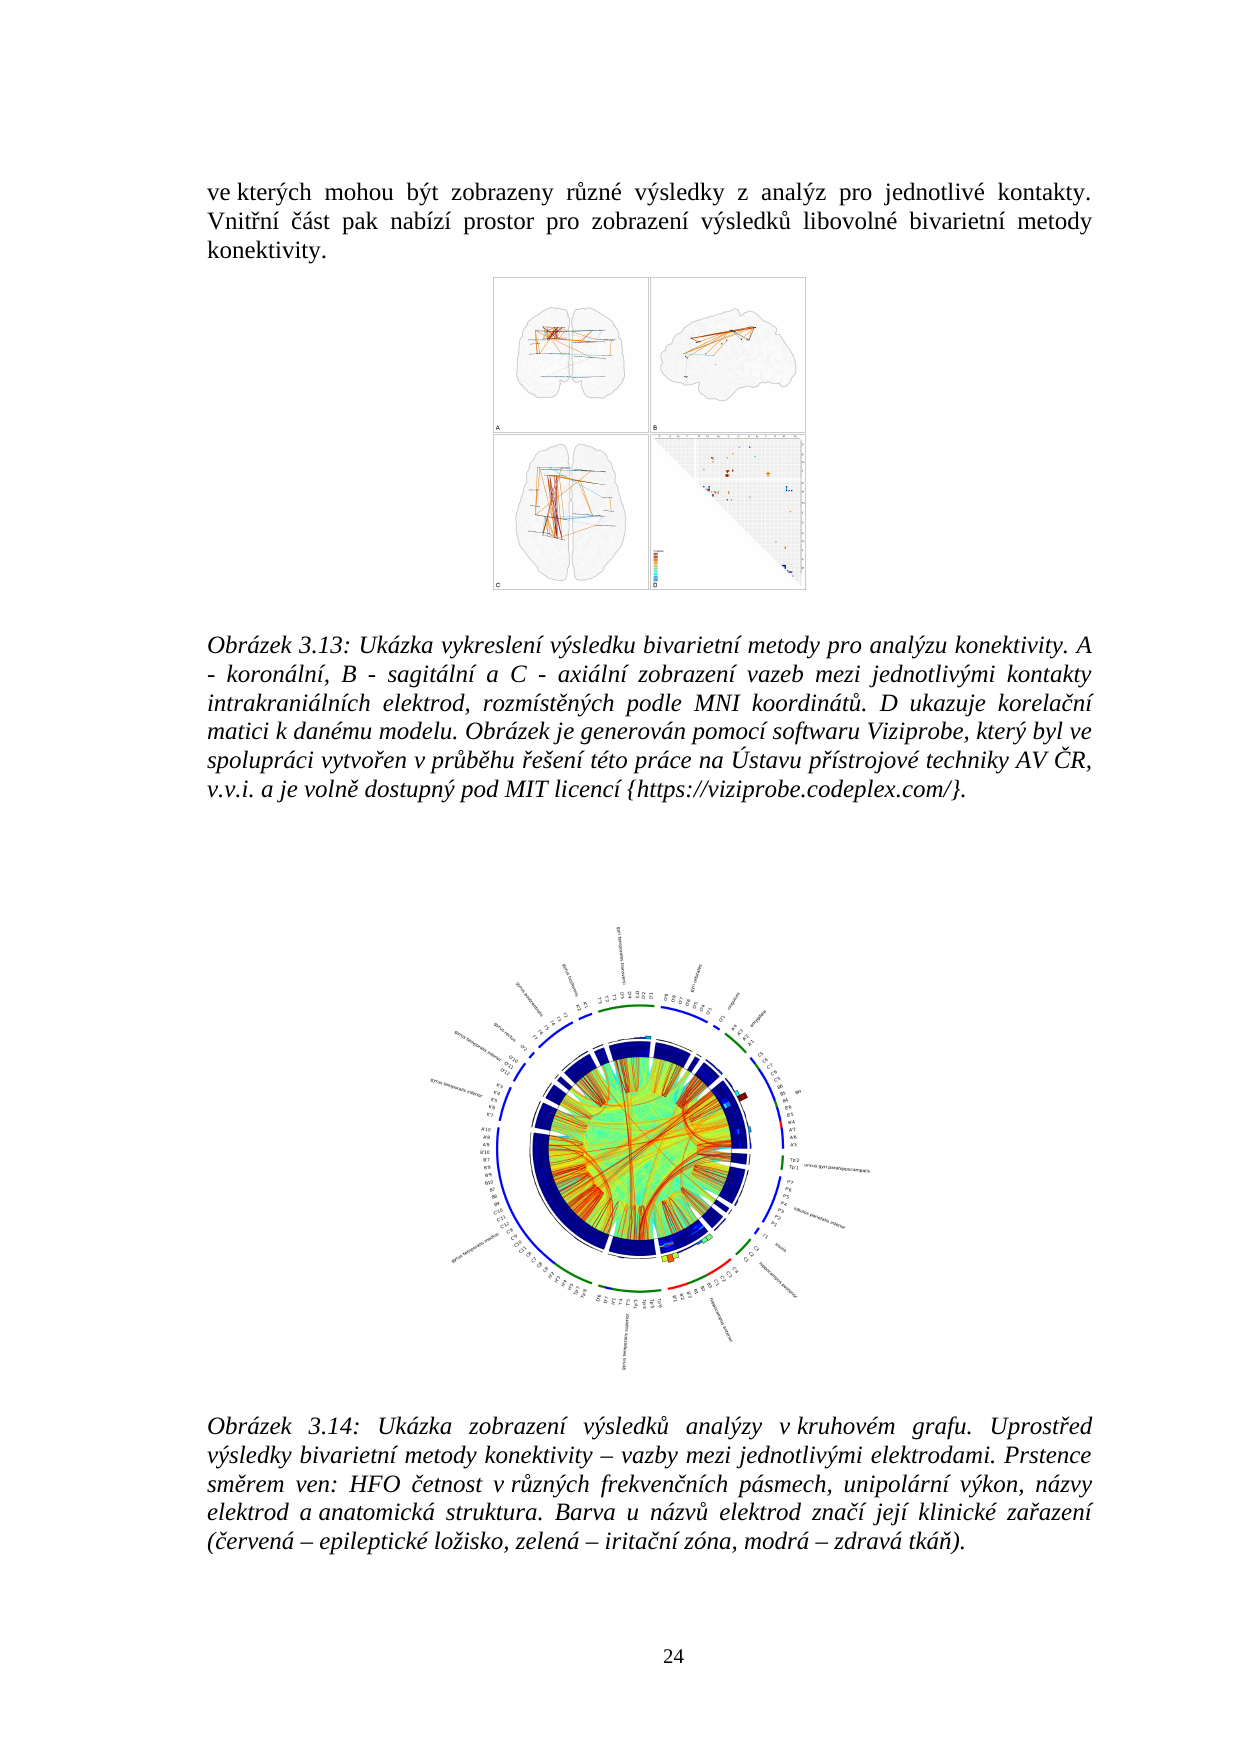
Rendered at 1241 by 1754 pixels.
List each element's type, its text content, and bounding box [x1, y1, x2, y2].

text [207, 177, 1092, 263]
picture [491, 276, 808, 591]
picture [428, 924, 872, 1372]
